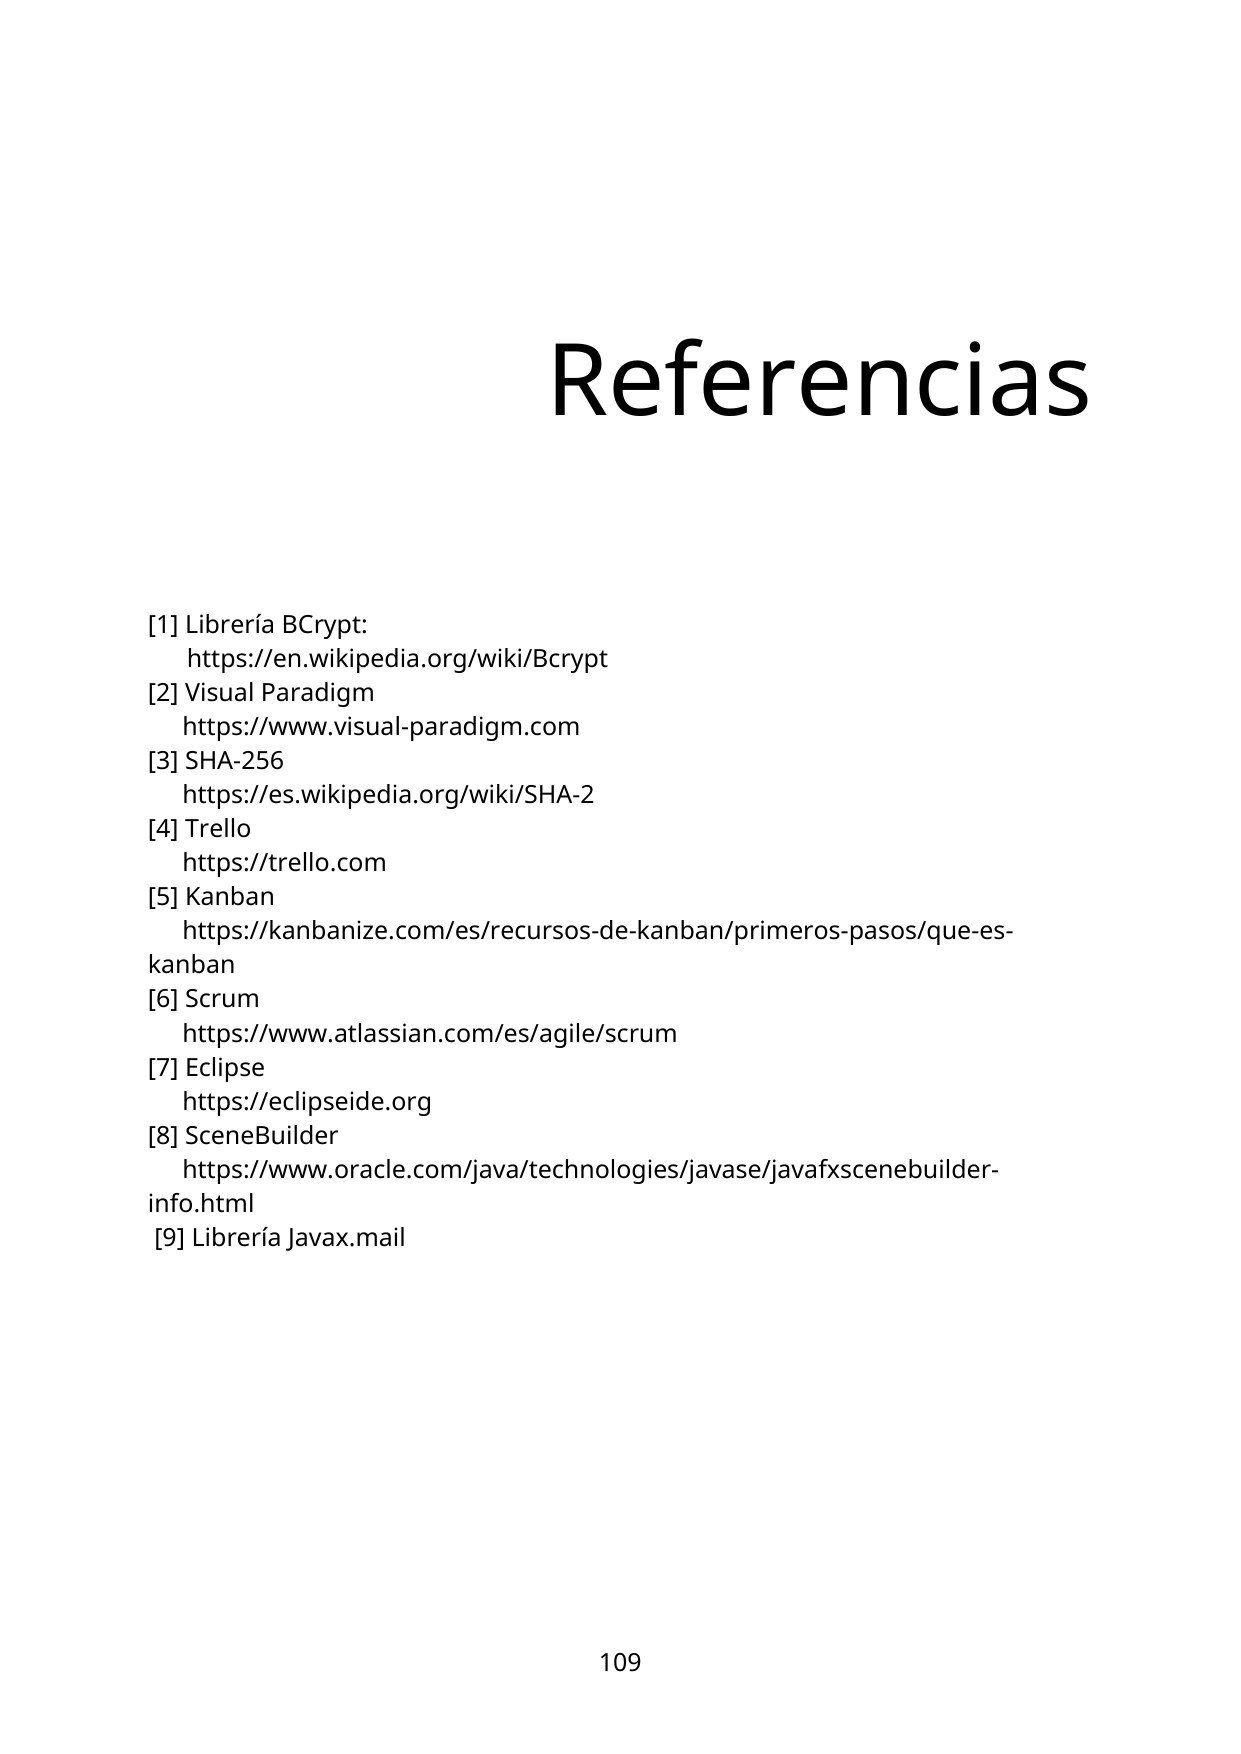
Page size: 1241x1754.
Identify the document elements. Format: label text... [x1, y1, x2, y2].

text https://www.oracle.com/java/technologies/javase/javafxscenebuilder-info.html [148, 1151, 1092, 1219]
text [3] SHA-256 [148, 743, 1092, 777]
text https://es.wikipedia.org/wiki/SHA-2 [148, 777, 1092, 811]
text https://www.atlassian.com/es/agile/scrum [148, 1015, 1092, 1049]
text [2] Visual Paradigm [148, 674, 1092, 709]
text [8] SceneBuilder [148, 1117, 1092, 1151]
text [7] Eclipse [148, 1049, 1092, 1083]
text [1] Librería BCrypt: [148, 606, 1092, 641]
text https://en.wikipedia.org/wiki/Bcrypt [148, 641, 1092, 674]
text https://trello.com [148, 845, 1092, 879]
text https://www.visual-paradigm.com [148, 709, 1092, 743]
text [5] Kanban [148, 879, 1092, 913]
text [6] Scrum [148, 981, 1092, 1015]
text https://eclipseide.org [148, 1083, 1092, 1117]
text [9] Librería Javax.mail [148, 1219, 1092, 1254]
text [4] Trello [148, 811, 1092, 845]
text Referencias [148, 309, 1092, 445]
text https://kanbanize.com/es/recursos-de-kanban/primeros-pasos/que-es-kanban [148, 913, 1092, 981]
